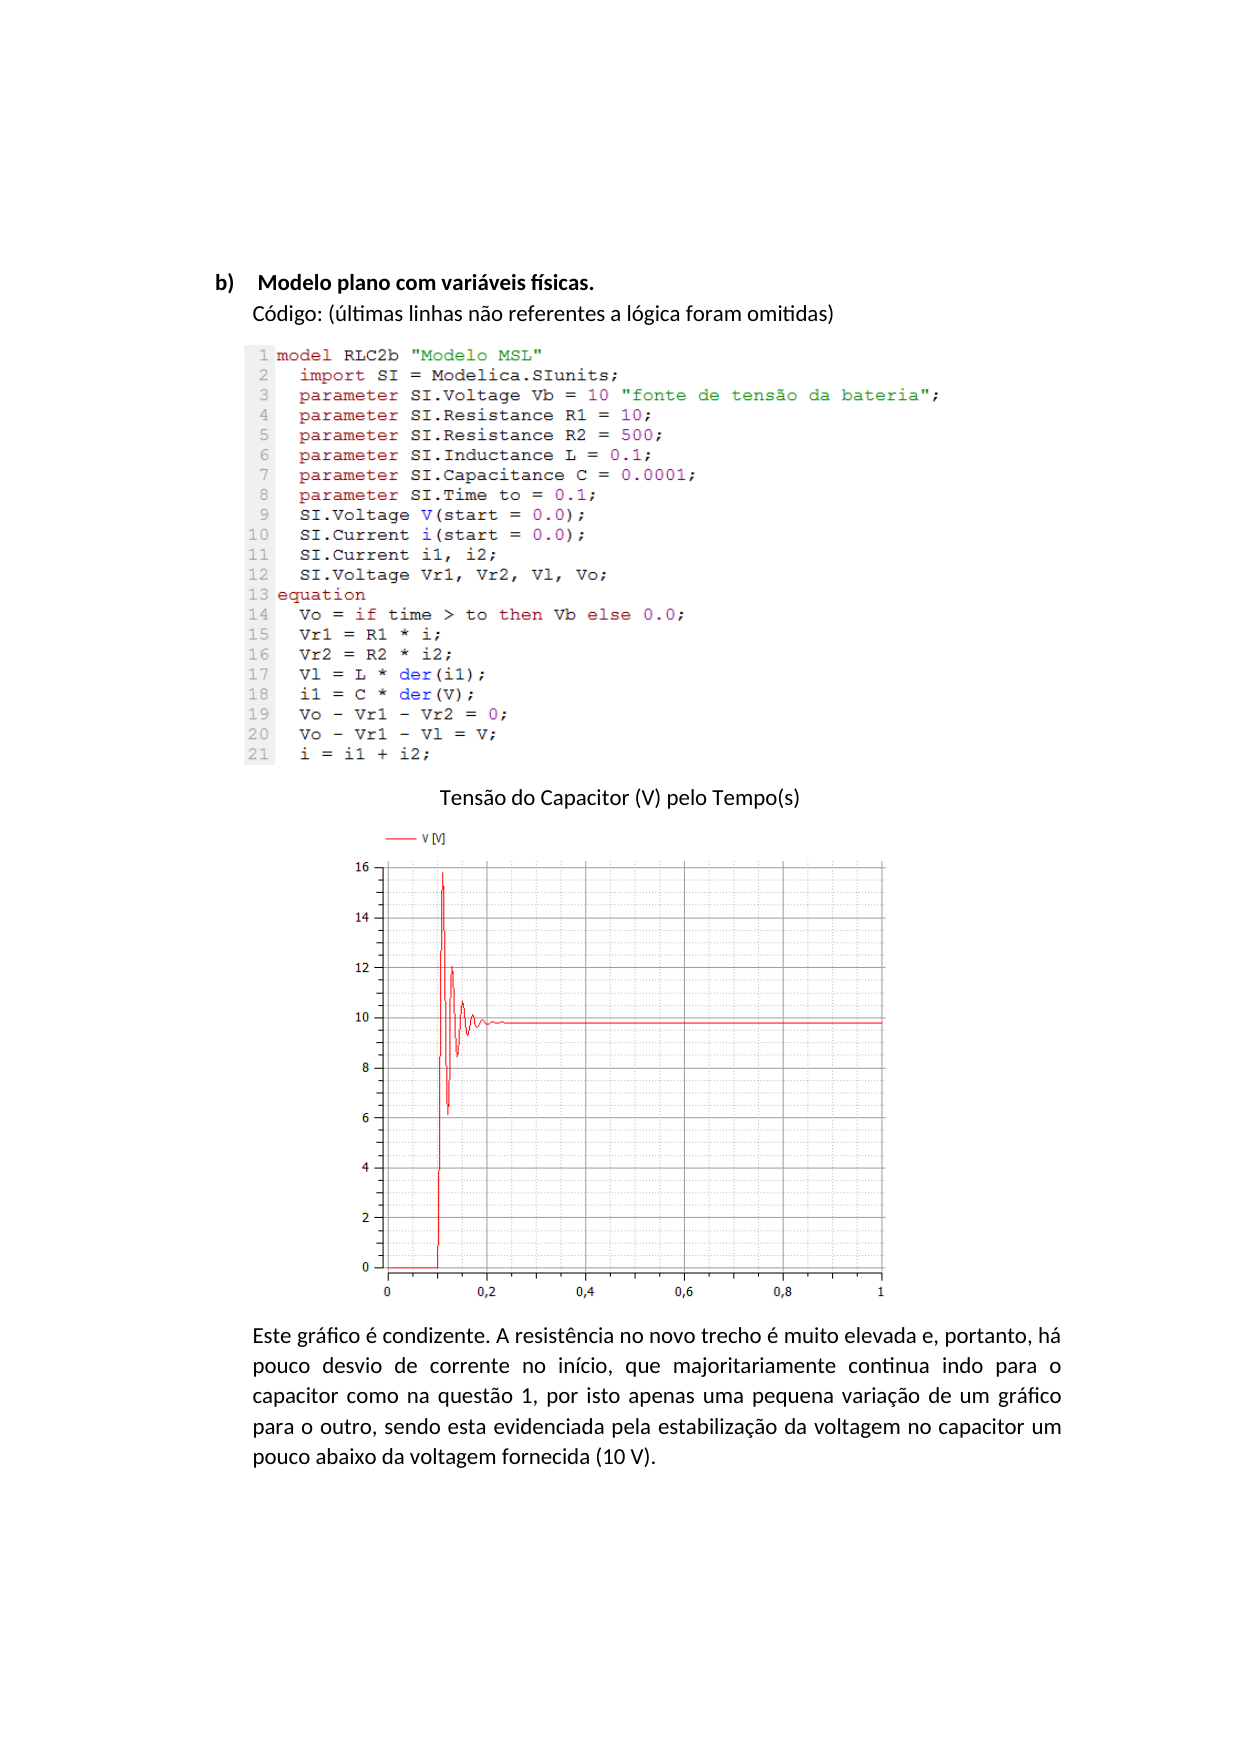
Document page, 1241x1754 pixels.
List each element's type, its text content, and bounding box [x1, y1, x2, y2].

list Este gráfico é condizente. A resistência no novo trecho é muito elevada e, portanto, há pouco desvio de corrente no início, que majoritariamente continua indo para o capacitor como na questão 1, por isto apenas uma pequena variação de um gráfico para o outro, sendo esta evidenciada pela estabilização da voltagem no capacitor um pouco abaixo da voltagem fornecida (10 V). [252, 1321, 1063, 1470]
list Código: (últimas linhas não referentes a lógica foram omitidas) [252, 299, 1063, 327]
text Tensão do Capacitor (V) pelo Tempo(s) [177, 783, 1063, 811]
picture [244, 345, 996, 765]
picture [350, 830, 890, 1303]
list Modelo plano com variáveis físicas. [215, 268, 1063, 296]
